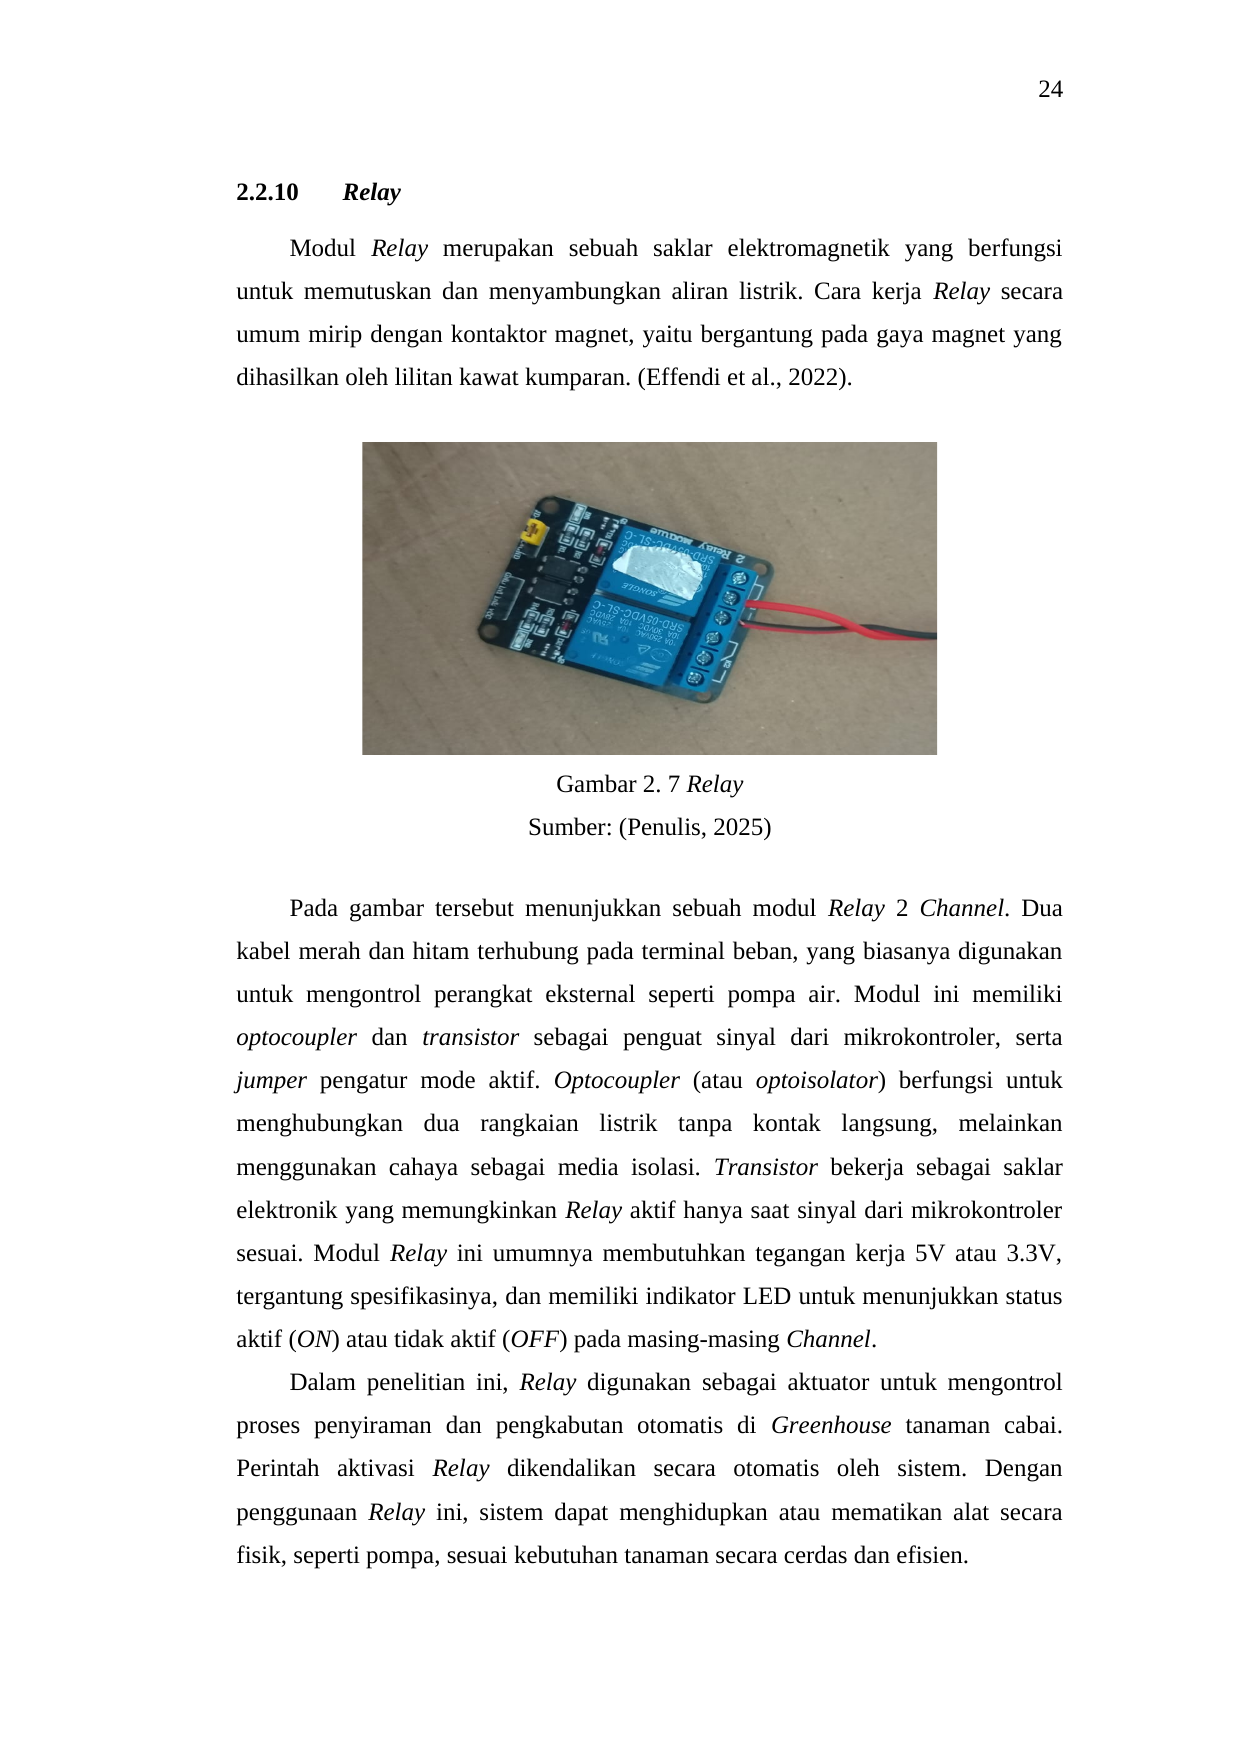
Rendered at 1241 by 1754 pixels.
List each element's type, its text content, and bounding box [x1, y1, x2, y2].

text Sumber: (Penulis, 2025) [236, 812, 1063, 841]
text Gambar 2. 7 Relay [236, 769, 1063, 798]
text Pada gambar tersebut menunjukkan sebuah modul Relay 2 Channel. Dua kabel merah dan hitam terhubung pada terminal beban, yang biasanya digunakan untuk mengontrol perangkat eksternal seperti pompa air. Modul ini memiliki optocoupler dan transistor sebagai penguat sinyal dari mikrokontroler, serta jumper pengatur mode aktif. Optocoupler (atau optoisolator) berfungsi untuk menghubungkan dua rangkaian listrik tanpa kontak langsung, melainkan menggunakan cahaya sebagai media isolasi. Transistor bekerja sebagai saklar elektronik yang memungkinkan Relay aktif hanya saat sinyal dari mikrokontroler sesuai. Modul Relay ini umumnya membutuhkan tegangan kerja 5V atau 3.3V, tergantung spesifikasinya, dan memiliki indikator LED untuk menunjukkan status aktif (ON) atau tidak aktif (OFF) pada masing-masing Channel. [236, 893, 1063, 1353]
subtitle Relay [236, 177, 1063, 206]
text Modul Relay merupakan sebuah saklar elektromagnetik yang berfungsi untuk memutuskan dan menyambungkan aliran listrik. Cara kerja Relay secara umum mirip dengan kontaktor magnet, yaitu bergantung pada gaya magnet yang dihasilkan oleh lilitan kawat kumparan. . [236, 233, 1063, 391]
picture [362, 442, 938, 755]
text Dalam penelitian ini, Relay digunakan sebagai aktuator untuk mengontrol proses penyiraman dan pengkabutan otomatis di Greenhouse tanaman cabai. Perintah aktivasi Relay dikendalikan secara otomatis oleh sistem. Dengan penggunaan Relay ini, sistem dapat menghidupkan atau mematikan alat secara fisik, seperti pompa, sesuai kebutuhan tanaman secara cerdas dan efisien. [236, 1367, 1063, 1568]
